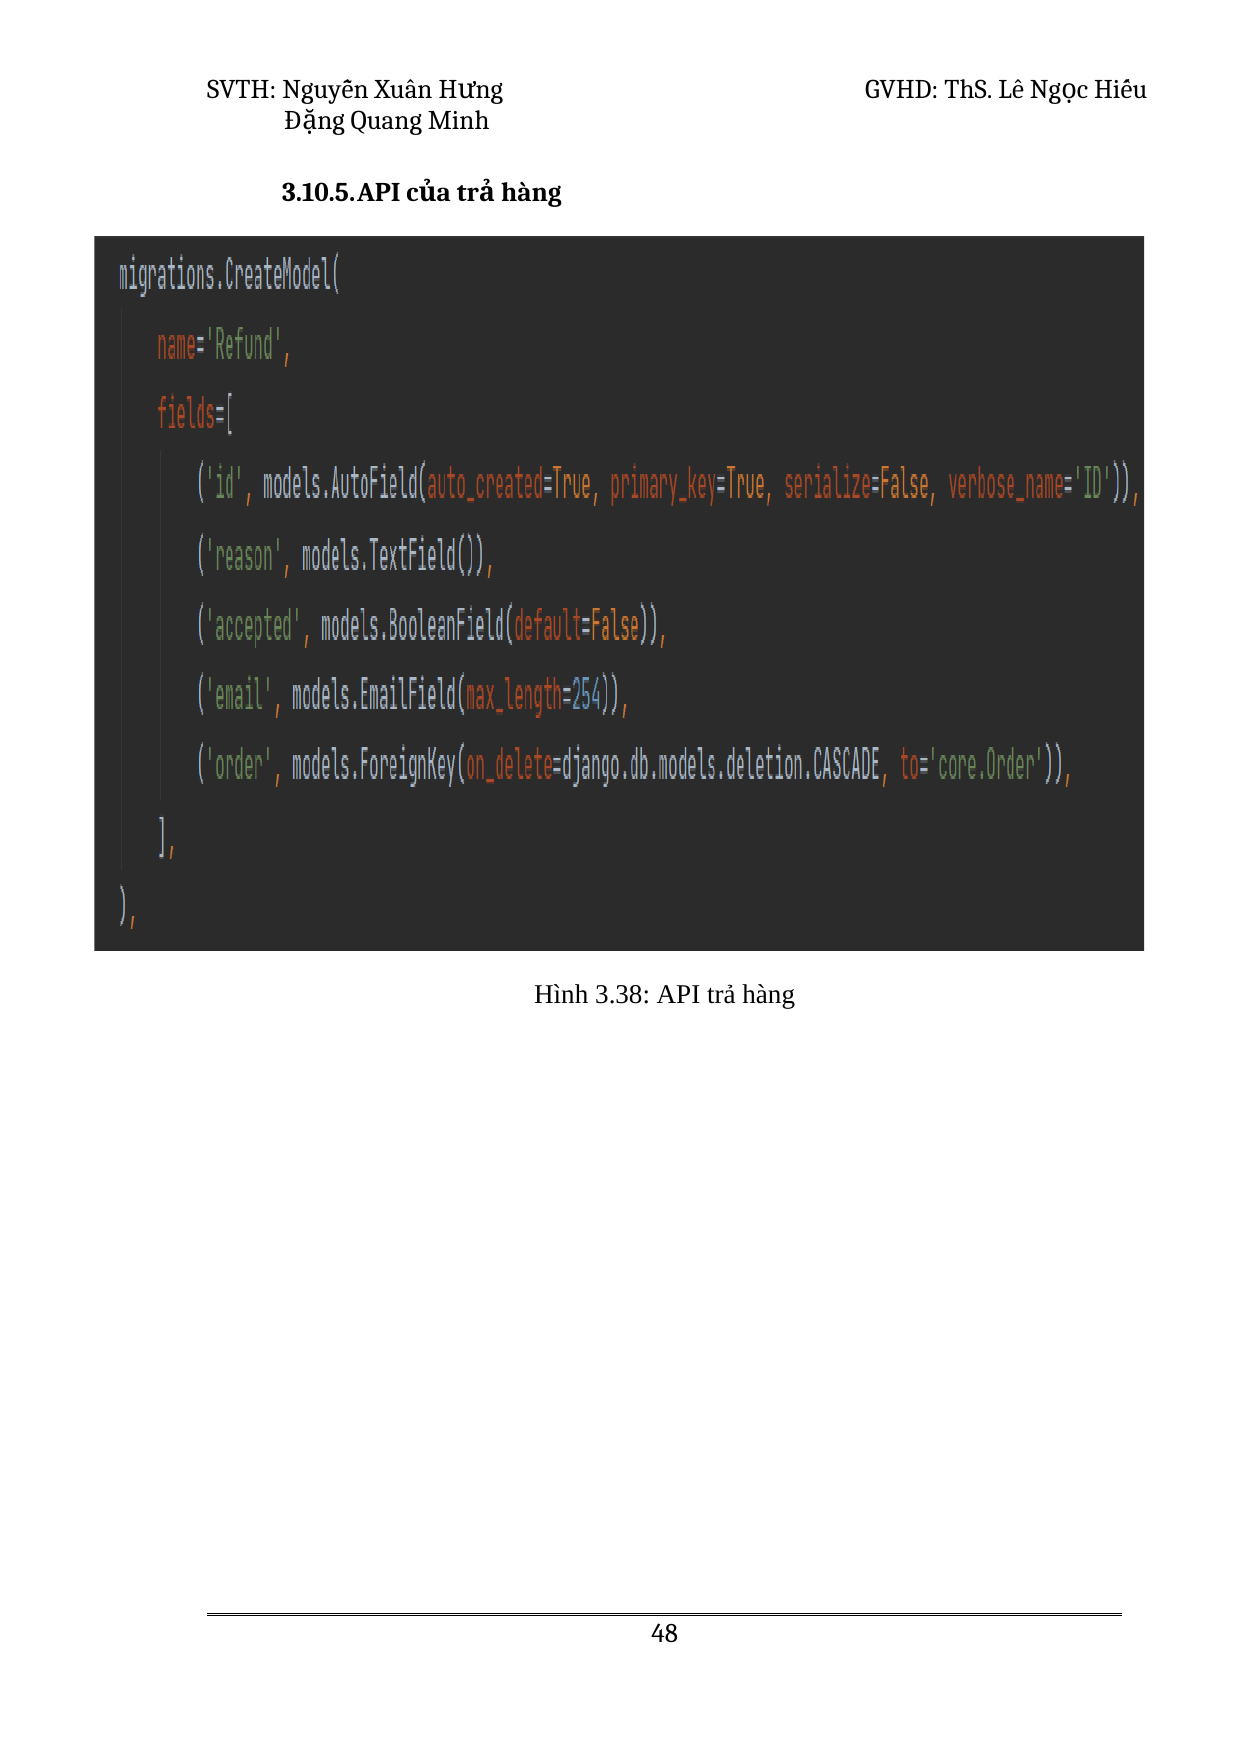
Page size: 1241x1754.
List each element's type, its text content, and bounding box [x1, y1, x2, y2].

picture [94, 236, 1145, 951]
subtitle API của trả hàng [282, 177, 1122, 208]
